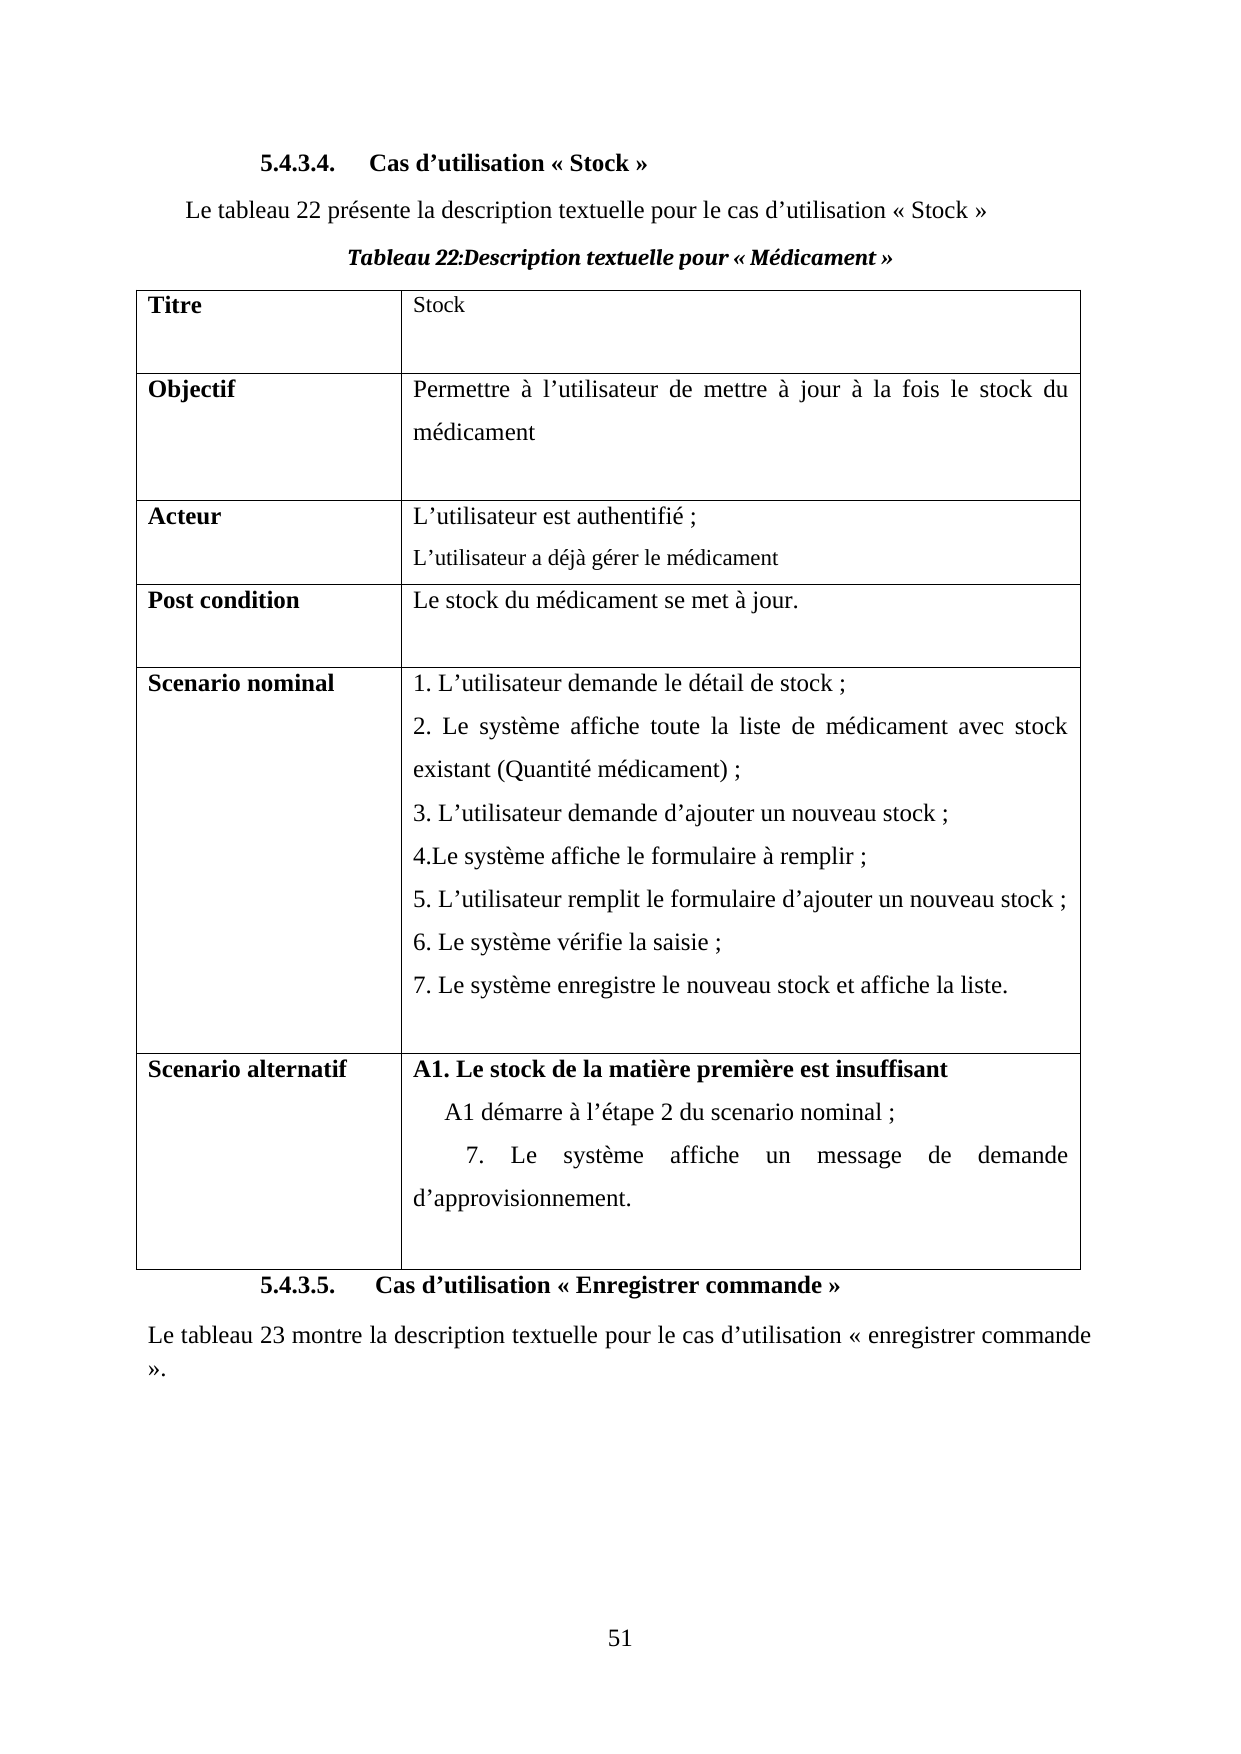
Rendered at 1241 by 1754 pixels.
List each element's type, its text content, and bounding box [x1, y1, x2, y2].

text Le tableau 23 montre la description textuelle pour le cas d’utilisation « enregistrer commande ». [148, 1320, 1092, 1382]
table_header Stock [402, 291, 1080, 373]
table_cell Objectif [137, 374, 401, 500]
table_cell Scenario nominal [137, 668, 401, 1053]
text Le tableau 22 présente la description textuelle pour le cas d’utilisation « Stock » [148, 195, 1092, 223]
table_header Titre [137, 291, 401, 373]
table_cell L’utilisateur est authentifié ; L’utilisateur a déjà gérer le médicament [402, 501, 1080, 584]
table_cell Le stock du médicament se met à jour. [402, 585, 1080, 667]
list Cas d’utilisation « Enregistrer commande » [260, 1270, 1092, 1299]
table_cell Scenario alternatif [137, 1054, 401, 1269]
table_cell A1. Le stock de la matière première est insuffisant A1 démarre à l’étape 2 du scenario nominal ; 7. Le système affiche un message de demande d’approvisionnement. [402, 1054, 1080, 1269]
table_cell Permettre à l’utilisateur de mettre à jour à la fois le stock du médicament [402, 374, 1080, 500]
table_cell Post condition [137, 585, 401, 667]
table_cell 1. L’utilisateur demande le détail de stock ; 2. Le système affiche toute la liste de médicament avec stock existant (Quantité médicament) ; 3. L’utilisateur demande d’ajouter un nouveau stock ; 4.Le système affiche le formulaire à remplir ; 5. L’utilisateur remplit le formulaire d’ajouter un nouveau stock ; 6. Le système vérifie la saisie ; 7. Le système enregistre le nouveau stock et affiche la liste. [402, 668, 1080, 1053]
list Cas d’utilisation « Stock » [260, 148, 1092, 176]
table_cell Acteur [137, 501, 401, 584]
